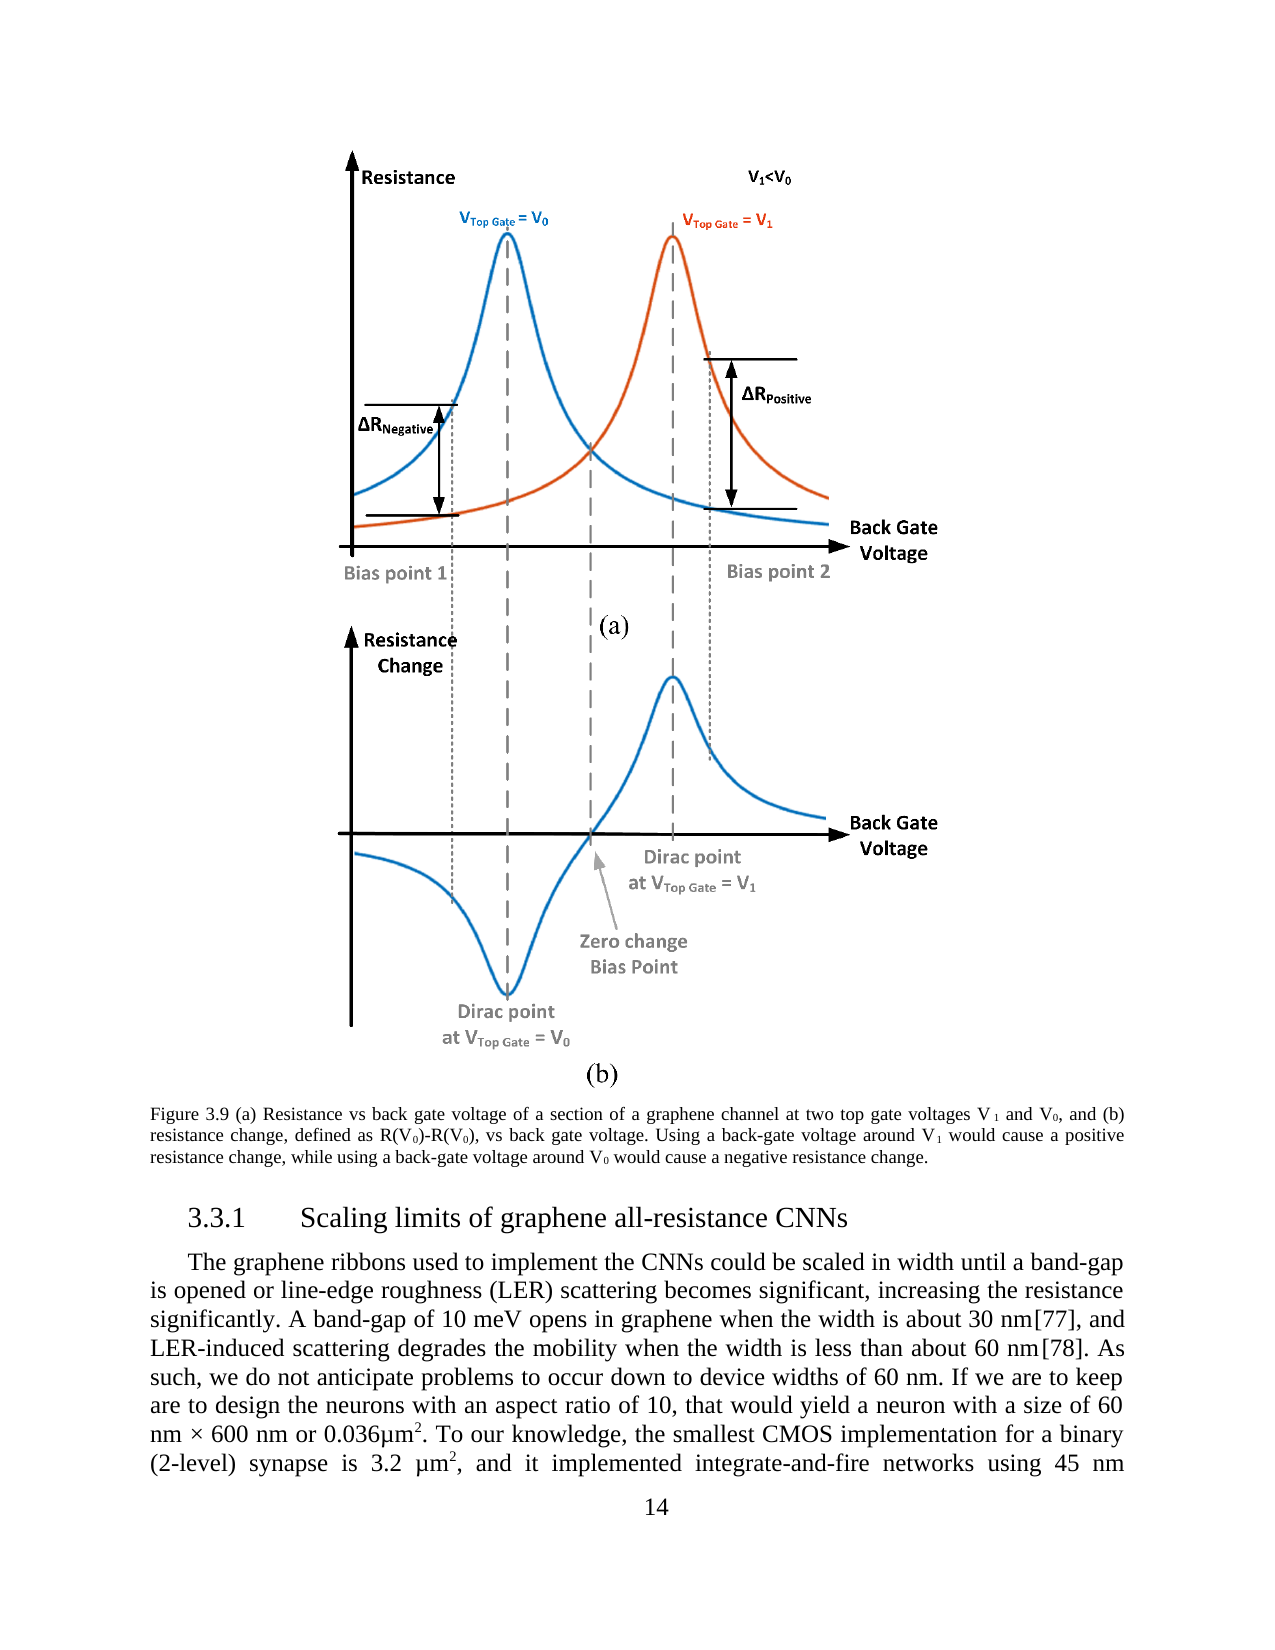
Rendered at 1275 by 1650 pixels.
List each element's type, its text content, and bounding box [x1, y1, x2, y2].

picture [337, 150, 938, 1090]
subtitle Scaling limits of graphene all-resistance CNNs [187, 1201, 1125, 1234]
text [150, 1247, 1125, 1477]
